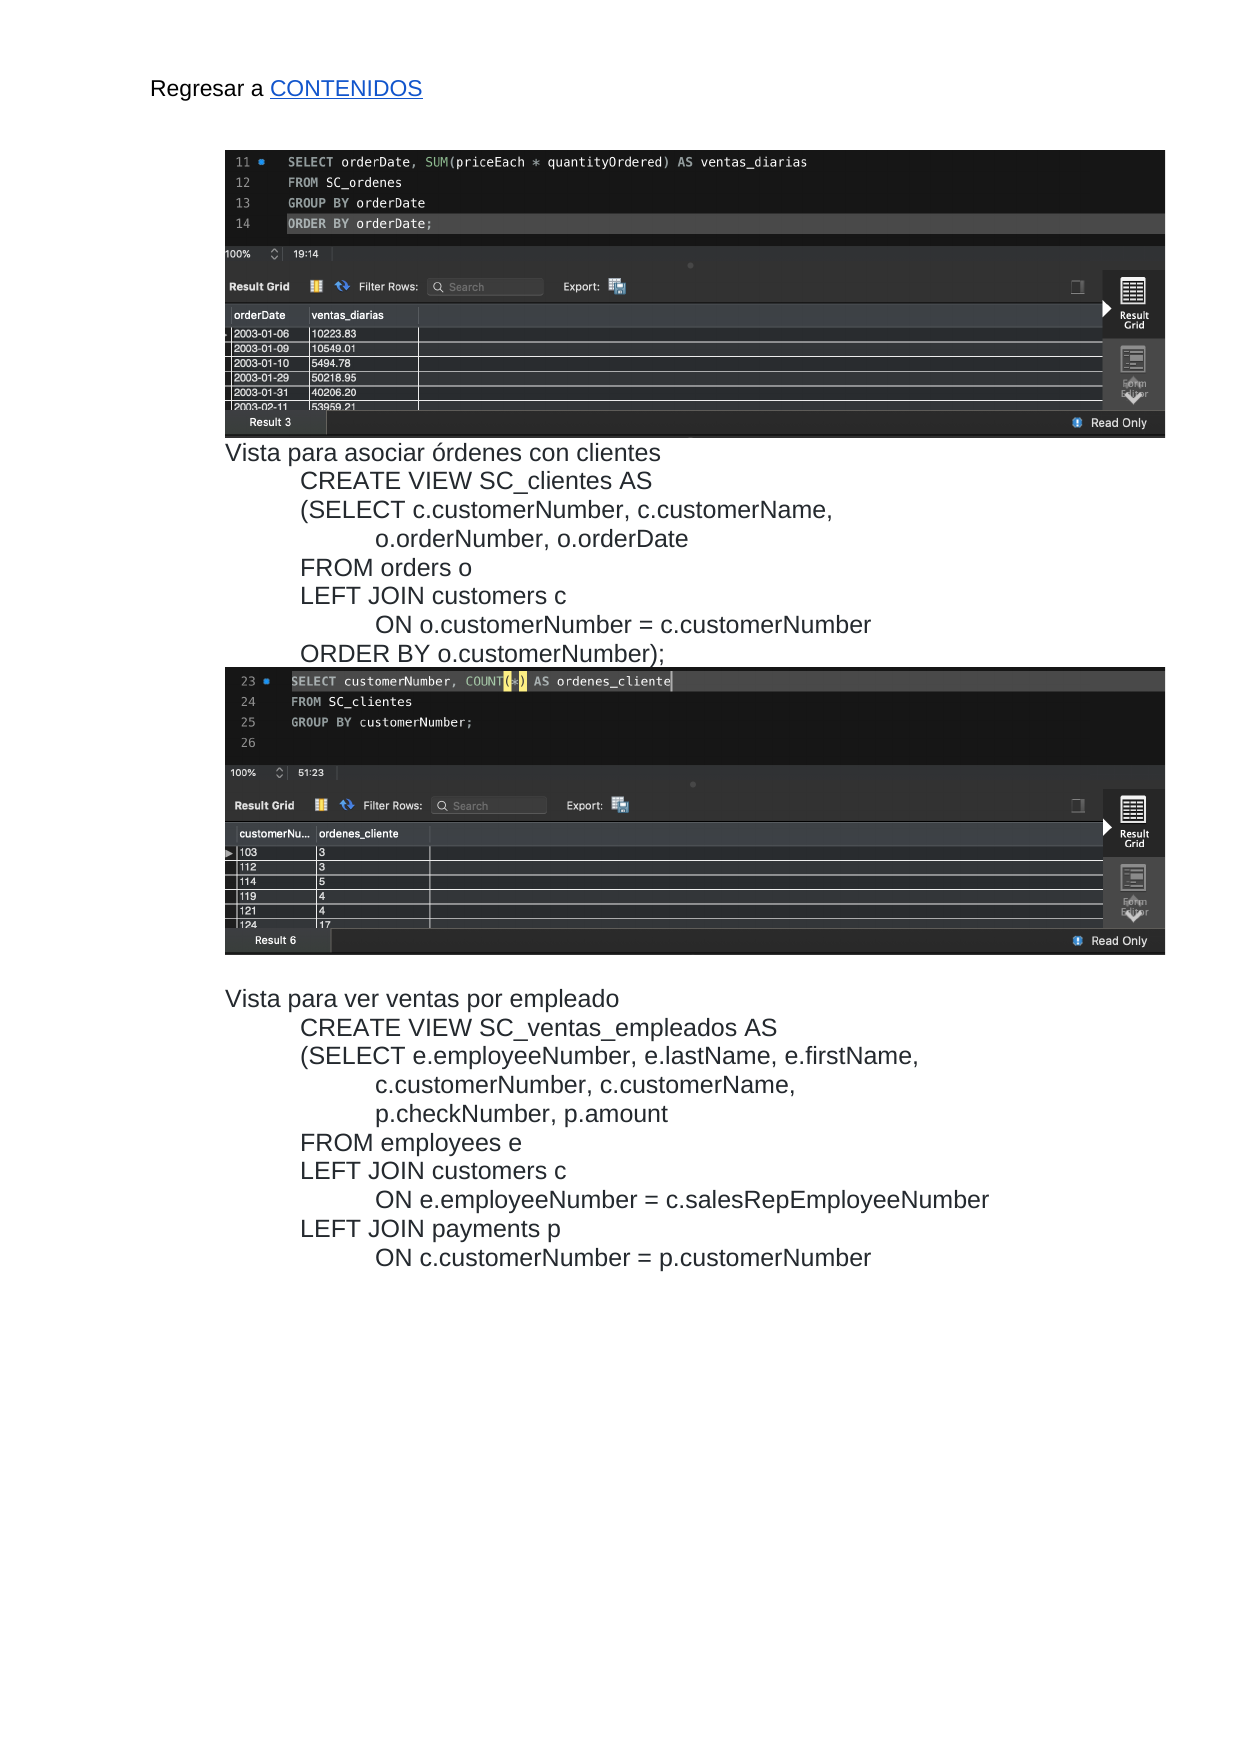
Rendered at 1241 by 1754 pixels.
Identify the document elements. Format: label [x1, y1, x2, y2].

picture [225, 150, 1166, 438]
picture [225, 667, 1166, 955]
list [187, 150, 1090, 1271]
